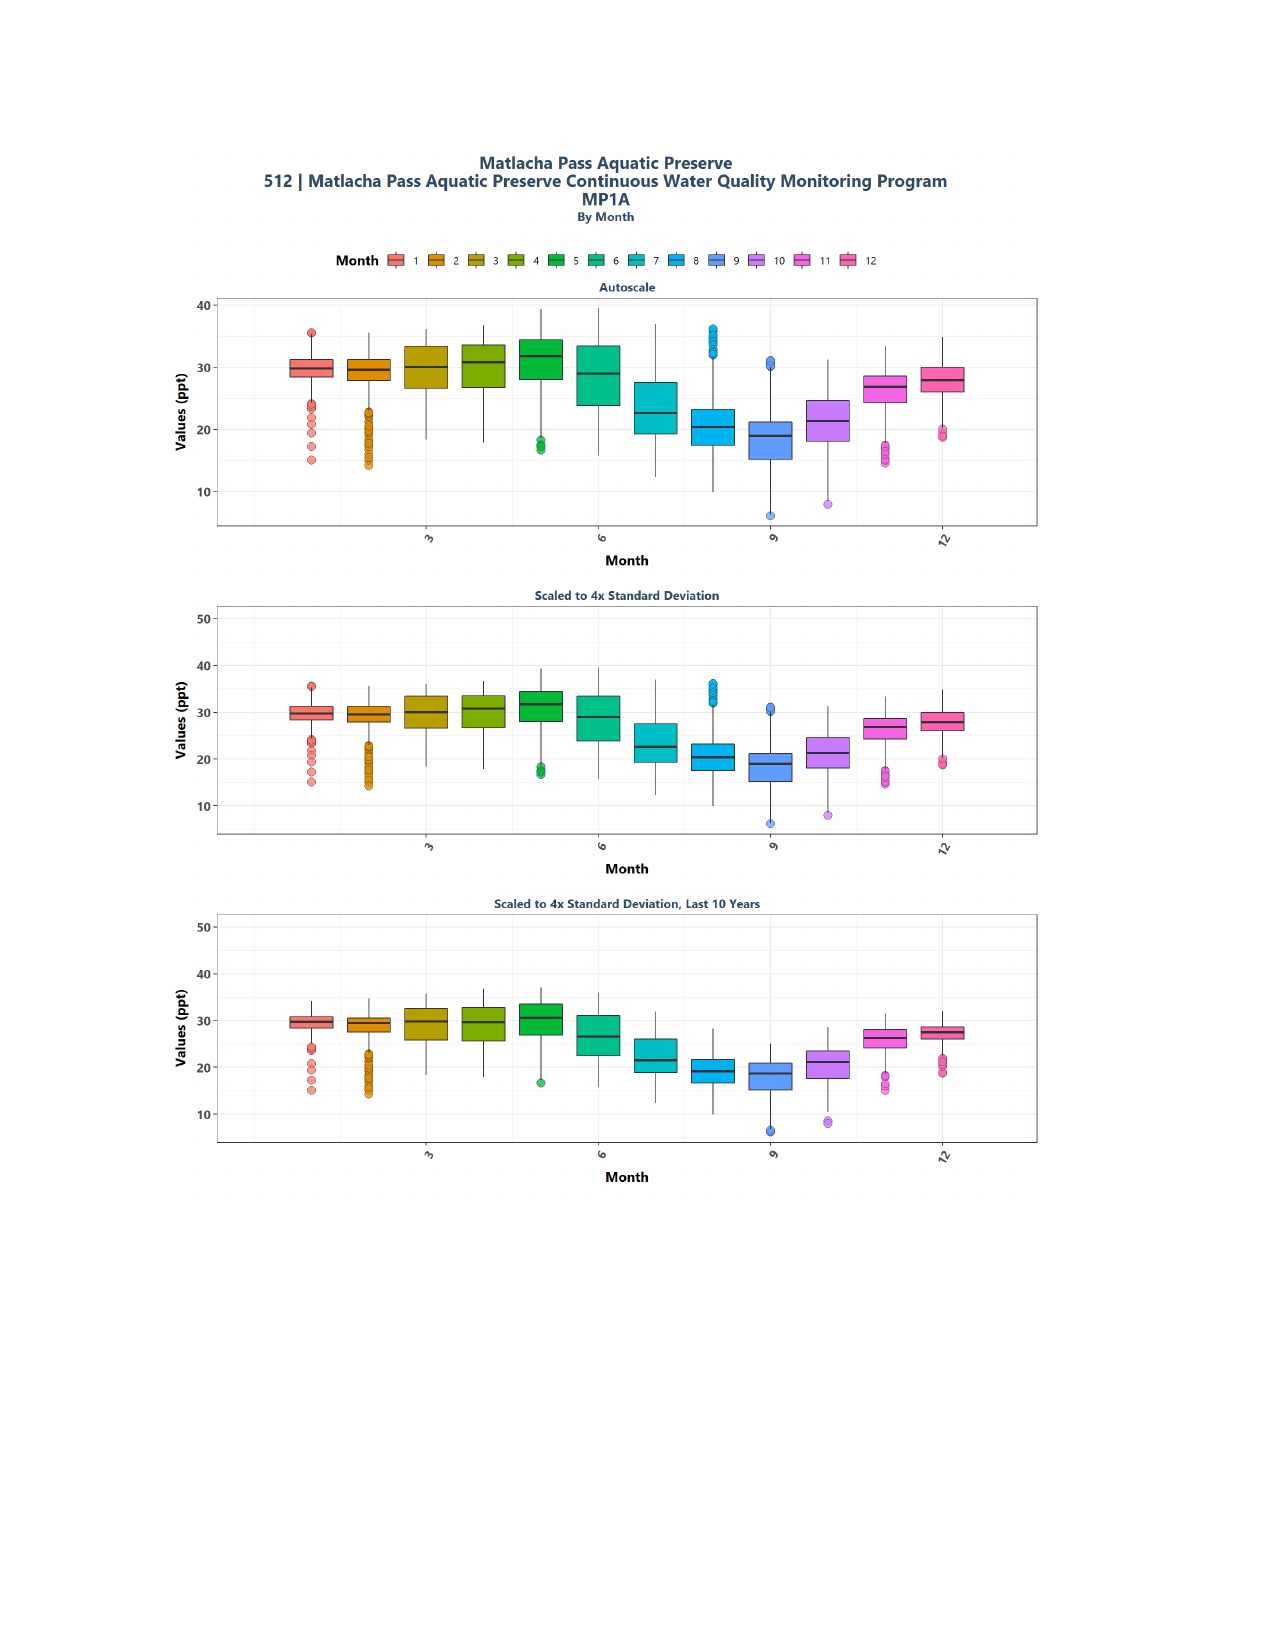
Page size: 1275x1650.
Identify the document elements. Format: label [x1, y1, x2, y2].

picture [168, 150, 1044, 1200]
